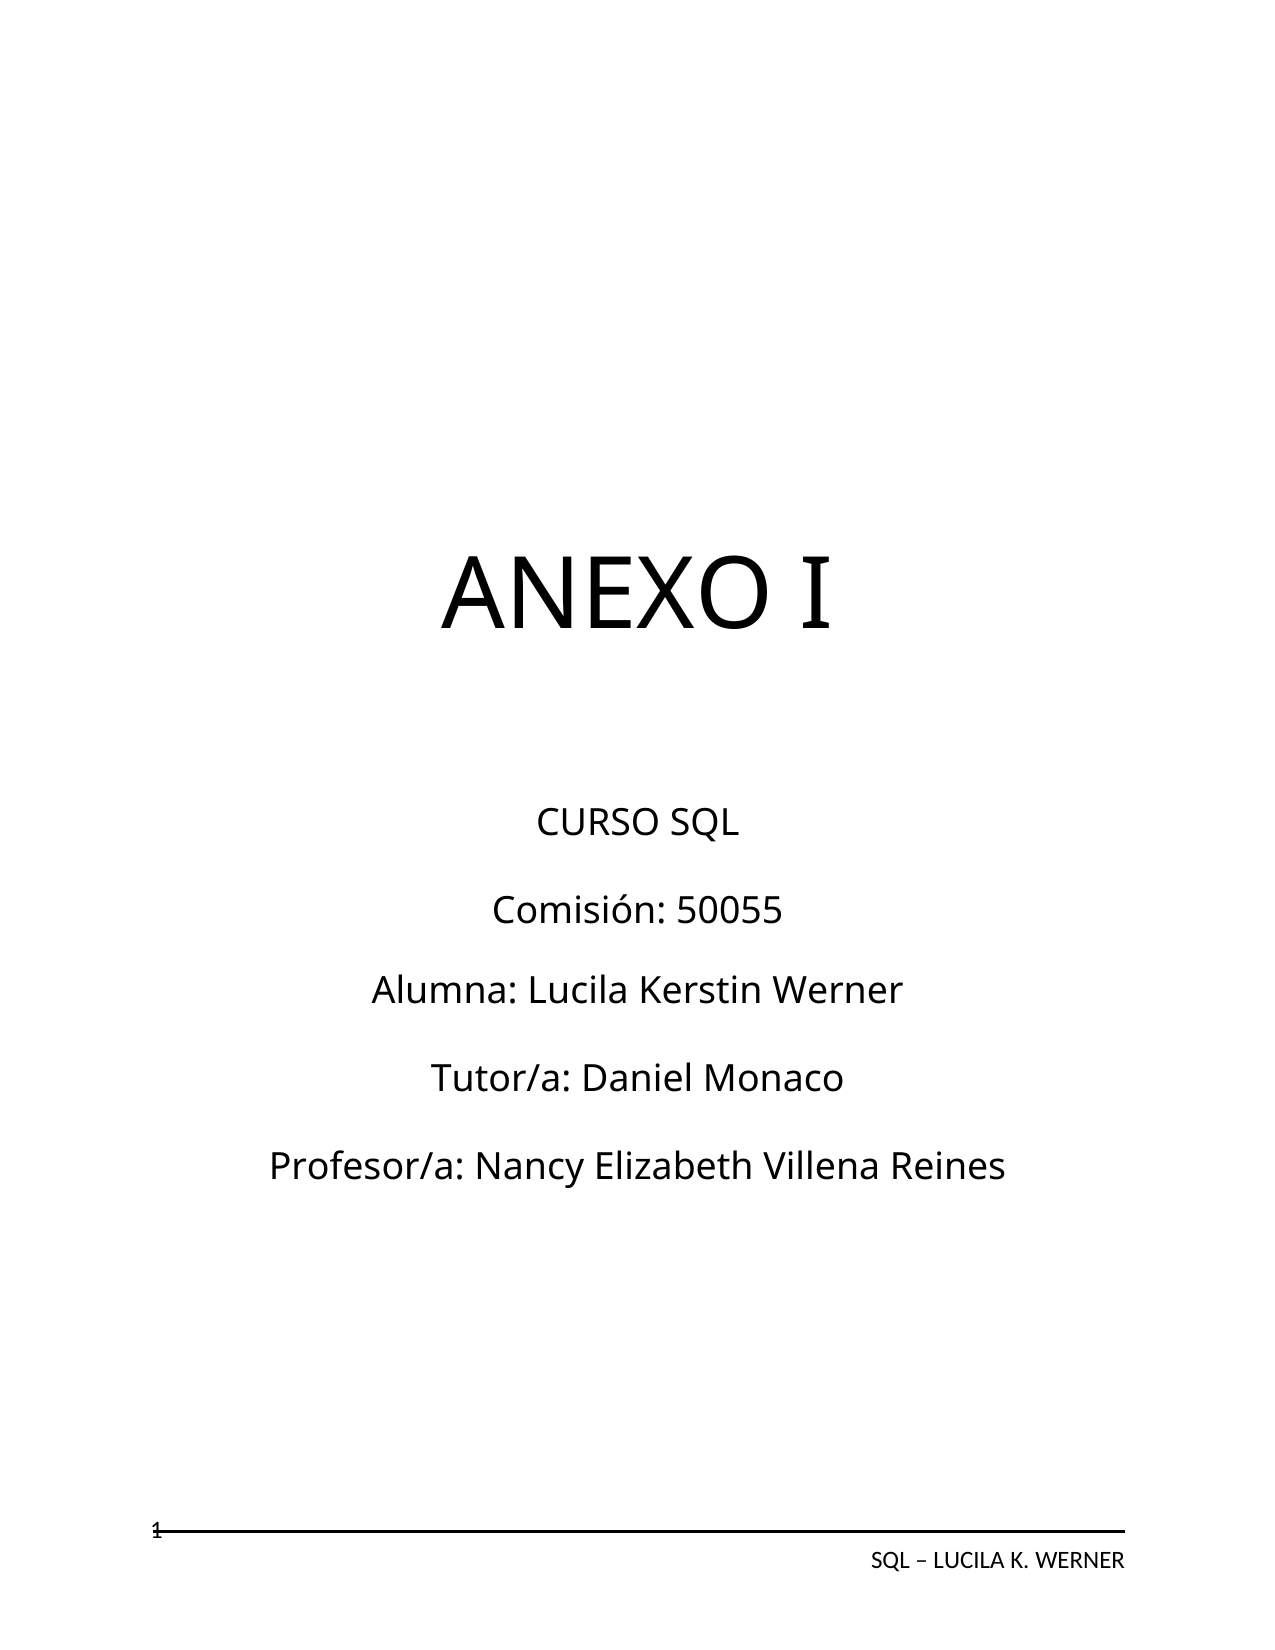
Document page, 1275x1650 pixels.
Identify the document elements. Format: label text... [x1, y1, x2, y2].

text Alumna: Lucila Kerstin Werner [150, 963, 1125, 1014]
text ANEXO I [150, 522, 1125, 658]
text Tutor/a: Daniel Monaco [150, 1051, 1125, 1102]
text Comisión: 50055 [150, 883, 1125, 934]
text Profesor/a: Nancy Elizabeth Villena Reines [150, 1139, 1125, 1190]
text CURSO SQL [150, 795, 1125, 846]
